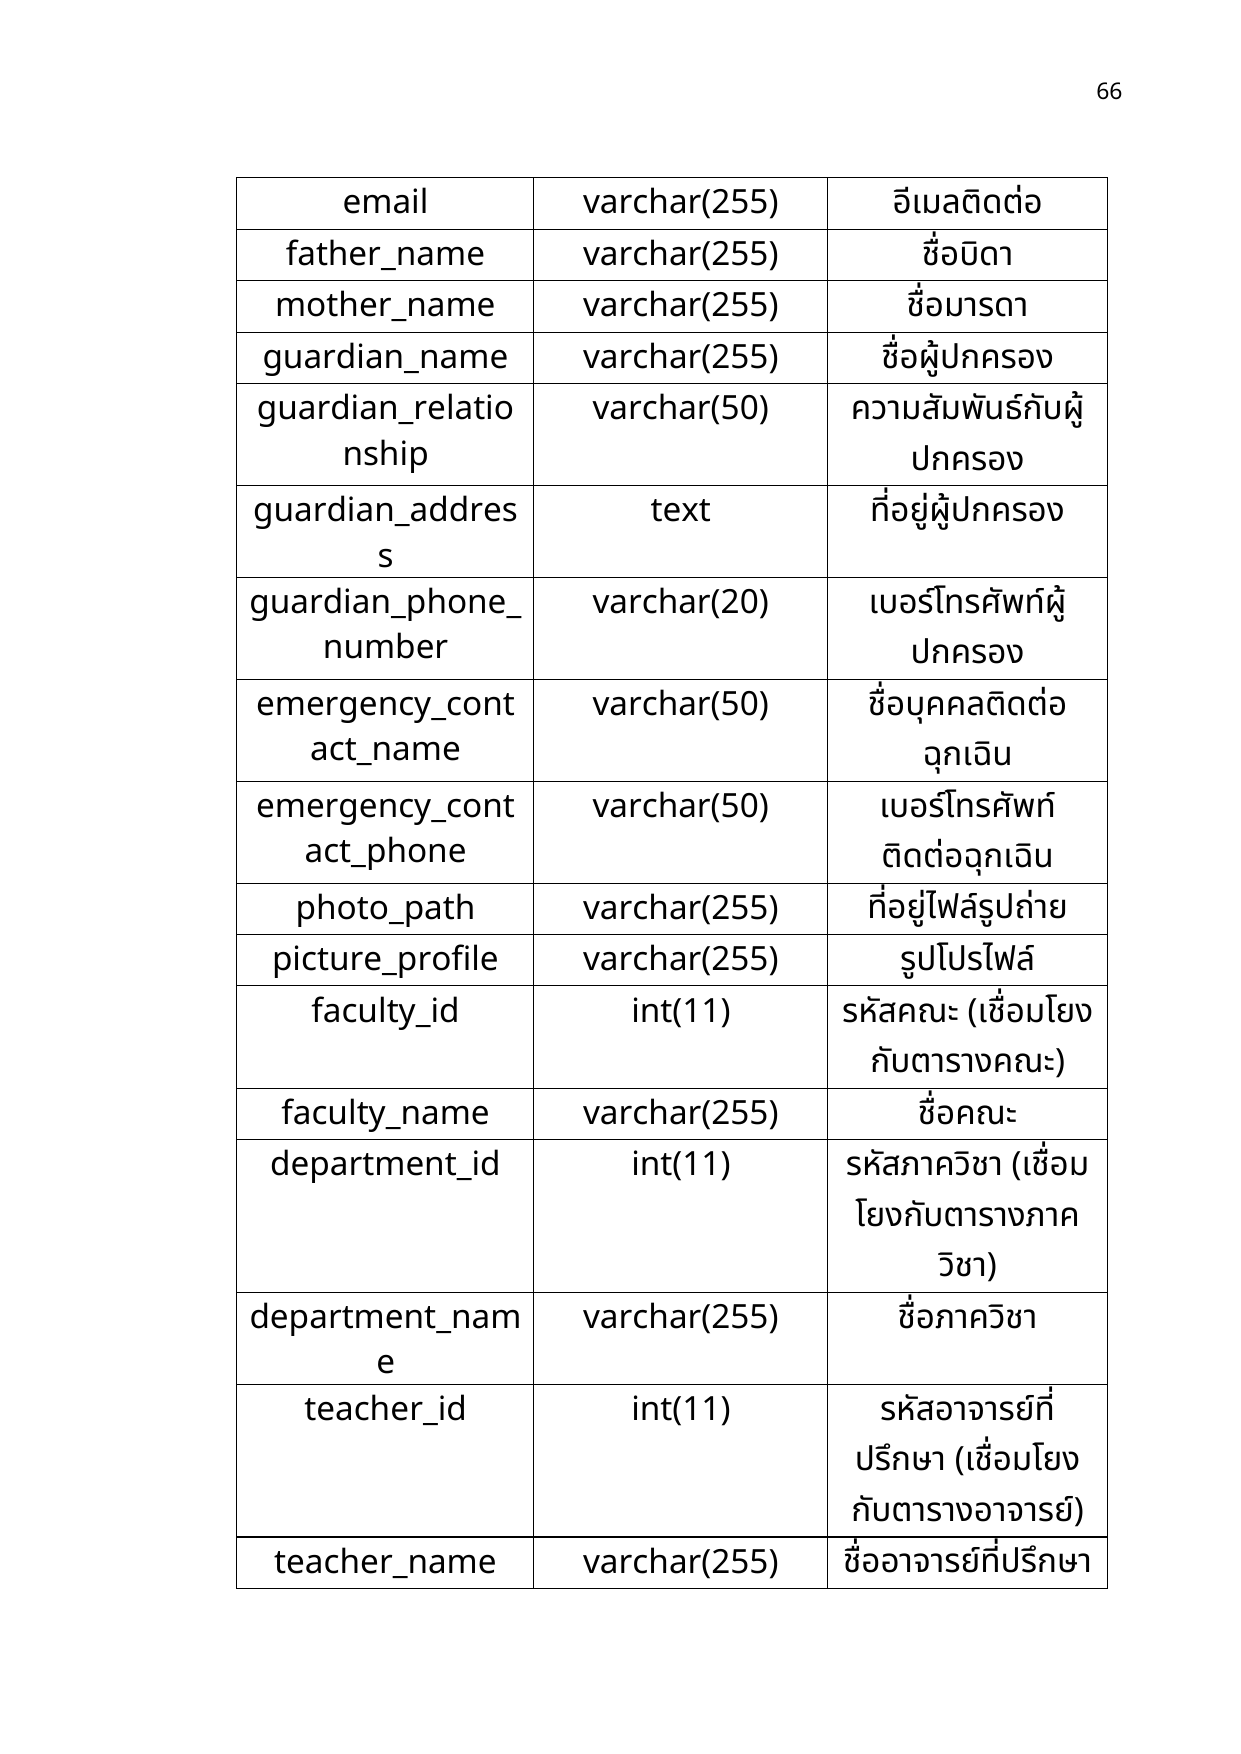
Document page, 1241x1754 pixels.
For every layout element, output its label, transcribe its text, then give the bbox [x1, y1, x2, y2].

table_cell emergency_contact_name [237, 680, 533, 781]
table_cell เบอร์โทรศัพท์ติดต่อฉุกเฉิน [828, 782, 1107, 882]
table_cell photo_path [237, 884, 533, 934]
table_cell รหัสภาควิชา (เชื่อมโยงกับตารางภาควิชา) [828, 1140, 1107, 1292]
table_cell ที่อยู่ไฟล์รูปถ่าย [828, 884, 1107, 934]
table_cell varchar(50) [534, 680, 827, 781]
table_cell mother_name [237, 281, 533, 332]
table_cell faculty_name [237, 1089, 533, 1139]
table_cell picture_profile [237, 935, 533, 985]
table_cell ชื่อคณะ [828, 1089, 1107, 1139]
table_cell ชื่อภาควิชา [828, 1293, 1107, 1384]
table_cell guardian_relationship [237, 384, 533, 485]
table_cell varchar(255) [534, 884, 827, 934]
table_cell ชื่อผู้ปกครอง [828, 333, 1107, 383]
table_cell int(11) [534, 986, 827, 1088]
table_cell email [237, 178, 533, 229]
table_cell text [534, 486, 827, 577]
table_cell ความสัมพันธ์กับผู้ปกครอง [828, 384, 1107, 485]
table_cell varchar(255) [534, 333, 827, 383]
table_cell father_name [237, 230, 533, 280]
table_cell int(11) [534, 1385, 827, 1536]
table_cell ที่อยู่ผู้ปกครอง [828, 486, 1107, 577]
table_cell varchar(20) [534, 578, 827, 679]
table_cell int(11) [534, 1140, 827, 1292]
table_cell guardian_phone_number [237, 578, 533, 679]
table_cell guardian_address [237, 486, 533, 577]
table_cell varchar(255) [534, 935, 827, 985]
table_cell varchar(50) [534, 782, 827, 882]
table_cell ชื่อบิดา [828, 230, 1107, 280]
table_cell ชื่อมารดา [828, 281, 1107, 332]
table_cell department_name [237, 1293, 533, 1384]
table_cell อีเมลติดต่อ [828, 178, 1107, 229]
table_cell varchar(255) [534, 1538, 827, 1588]
table_cell emergency_contact_phone [237, 782, 533, 882]
table_cell guardian_name [237, 333, 533, 383]
table_cell varchar(255) [534, 1293, 827, 1384]
table_cell varchar(50) [534, 384, 827, 485]
table_cell teacher_name [237, 1538, 533, 1588]
table_cell รหัสคณะ (เชื่อมโยงกับตารางคณะ) [828, 986, 1107, 1088]
table_cell varchar(255) [534, 281, 827, 332]
table_cell department_id [237, 1140, 533, 1292]
table_cell ชื่อบุคคลติดต่อฉุกเฉิน [828, 680, 1107, 781]
table_cell varchar(255) [534, 178, 827, 229]
table_cell รหัสอาจารย์ที่ปรึกษา (เชื่อมโยงกับตารางอาจารย์) [828, 1385, 1107, 1536]
table_cell เบอร์โทรศัพท์ผู้ปกครอง [828, 578, 1107, 679]
table_cell faculty_id [237, 986, 533, 1088]
table_cell teacher_id [237, 1385, 533, 1536]
table_cell varchar(255) [534, 230, 827, 280]
table_cell varchar(255) [534, 1089, 827, 1139]
table_cell รูปโปรไฟล์ [828, 935, 1107, 985]
table_cell ชื่ออาจารย์ที่ปรึกษา [828, 1538, 1107, 1588]
